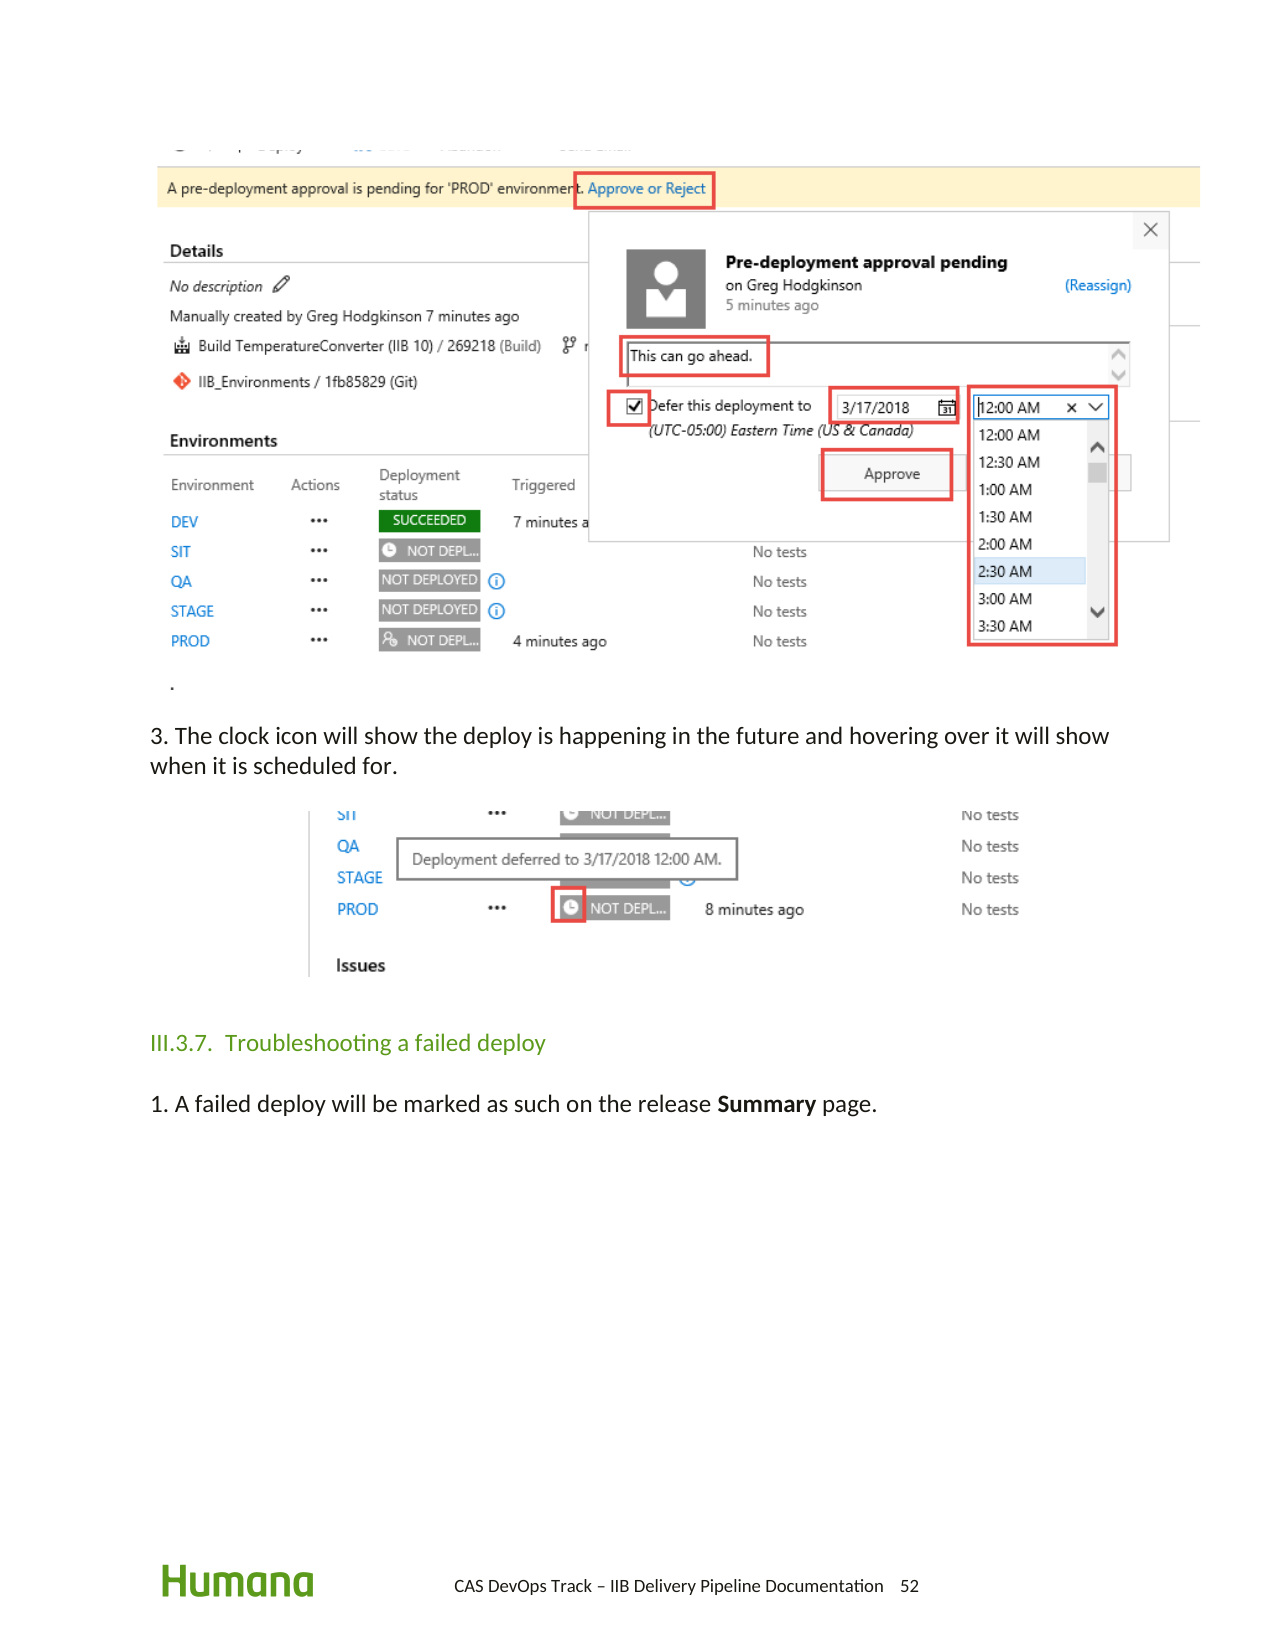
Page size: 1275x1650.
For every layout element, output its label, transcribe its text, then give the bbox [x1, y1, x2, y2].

picture [150, 1552, 325, 1609]
text 1. A failed deploy will be marked as such on the release Summary page. [150, 1089, 1125, 1119]
subtitle Troubleshooting a failed deploy [150, 1028, 1125, 1058]
picture [150, 150, 1200, 690]
picture [150, 811, 1200, 977]
text 3. The clock icon will show the deploy is happening in the future and hovering over it will show when it is scheduled for. [150, 720, 1125, 781]
